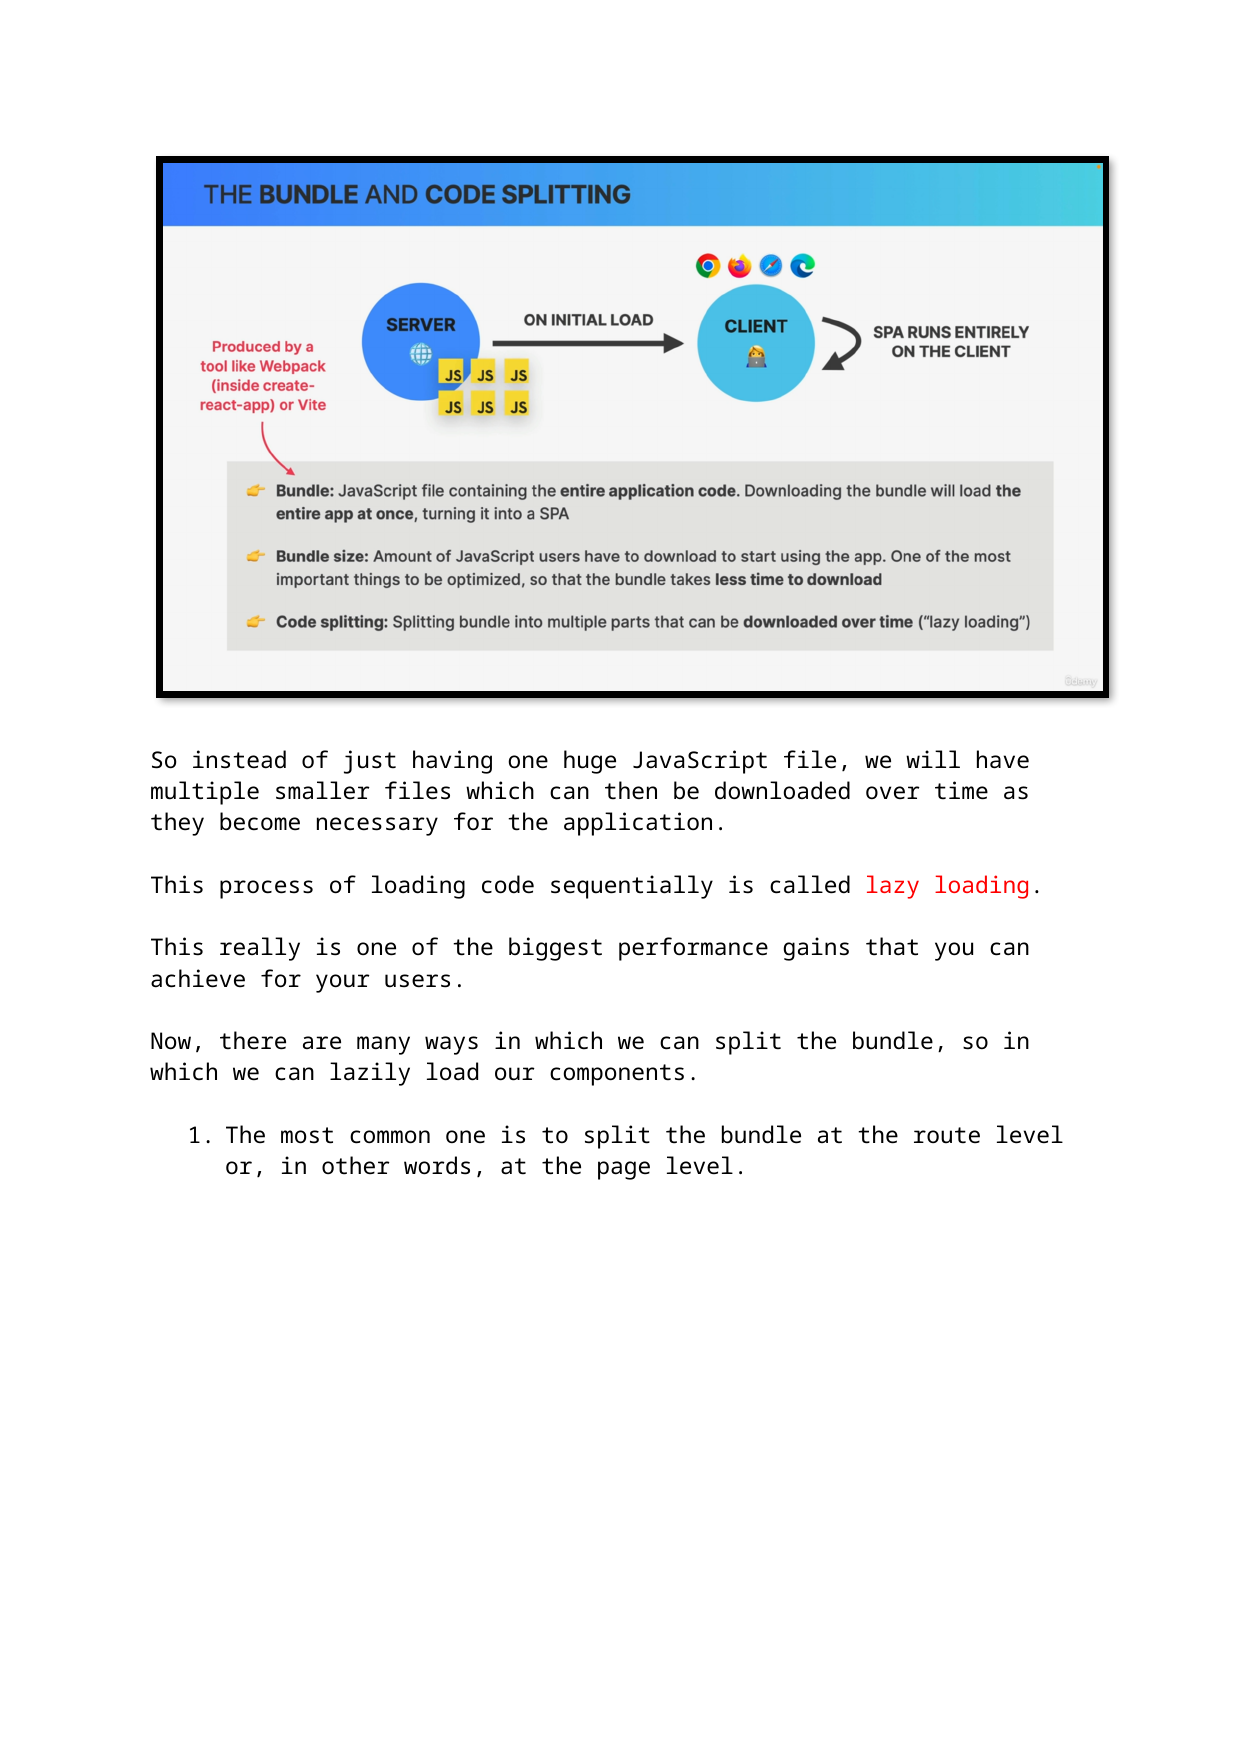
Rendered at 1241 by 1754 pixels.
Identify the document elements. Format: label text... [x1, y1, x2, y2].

text Now, there are many ways in which we can split the bundle, so in which we can lazily load our components. [150, 1025, 1090, 1088]
picture [163, 163, 1103, 691]
text So instead of just having one huge JavaScript file, we will have multiple smaller files which can then be downloaded over time as they become necessary for the application. [150, 744, 1090, 838]
text This really is one of the biggest performance gains that you can achieve for your users. [150, 931, 1090, 994]
list The most common one is to split the bundle at the route level or, in other words, at the page level. [187, 1119, 1090, 1181]
text This process of loading code sequentially is called lazy loading. [150, 869, 1090, 900]
